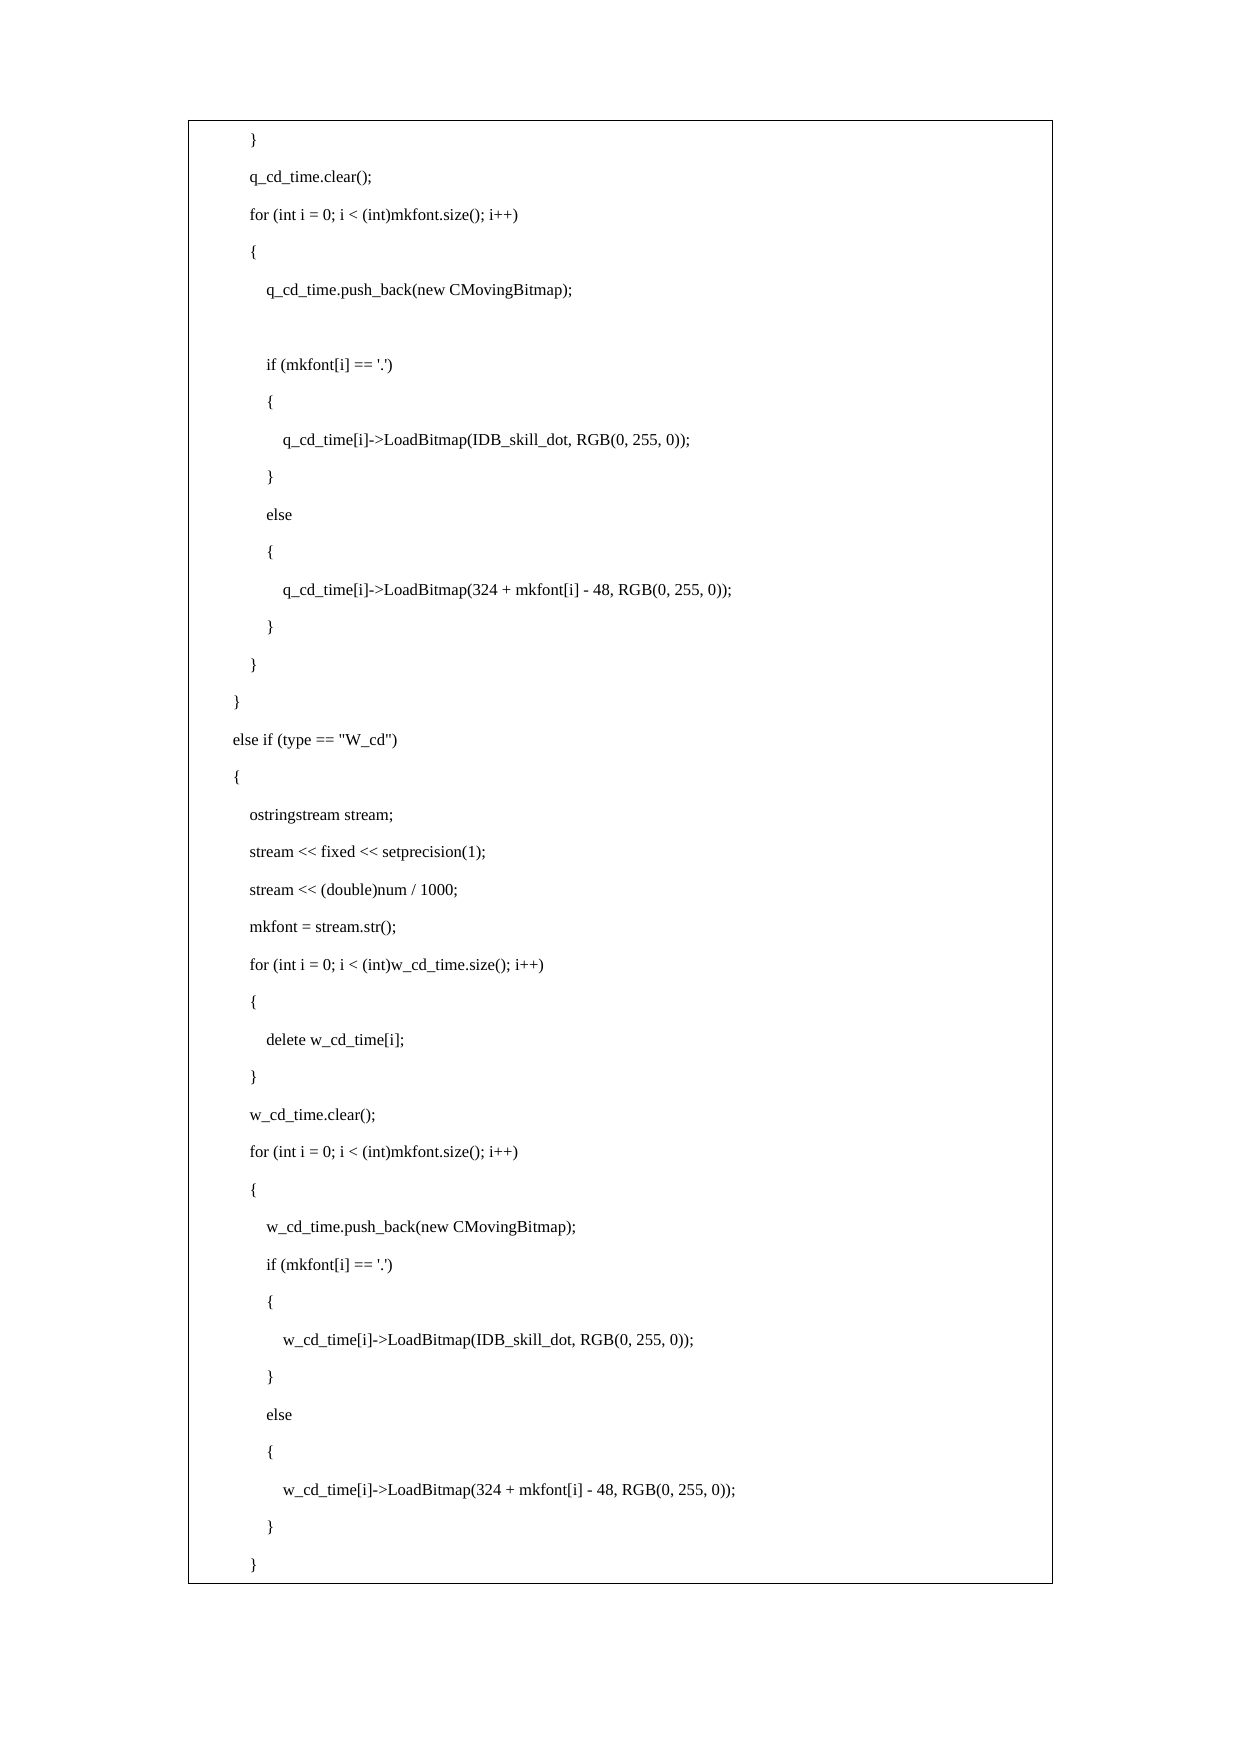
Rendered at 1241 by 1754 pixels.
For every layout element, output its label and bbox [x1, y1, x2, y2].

table_cell [189, 121, 1052, 1583]
